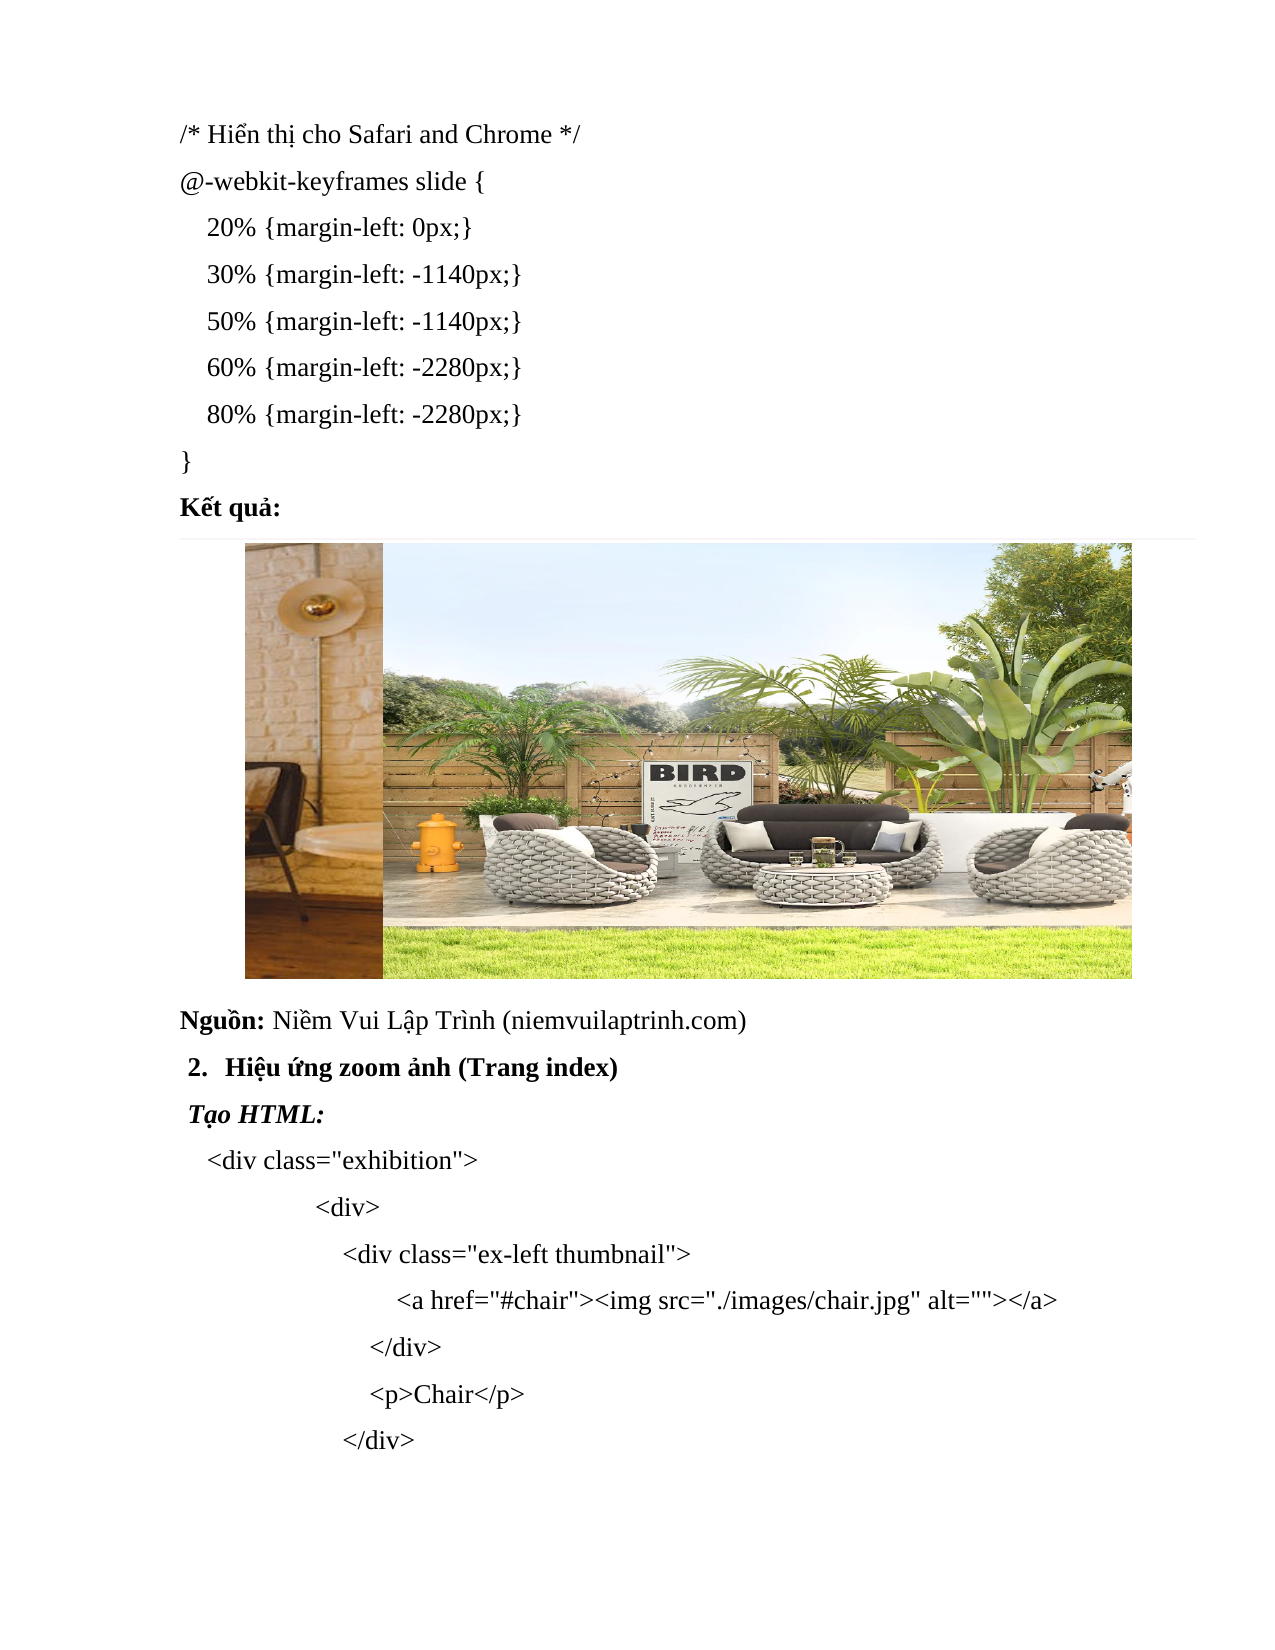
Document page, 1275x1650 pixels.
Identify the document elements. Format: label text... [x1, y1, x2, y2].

picture [179, 538, 1197, 989]
text <a href="#chair"><img src="./images/chair.jpg" alt=""></a> [179, 1284, 1167, 1316]
text Kết quả: [179, 492, 1167, 523]
text <p>Chair</p> [179, 1378, 1167, 1409]
text 60% {margin-left: -2280px;} [179, 352, 1167, 383]
text </div> [179, 1331, 1167, 1362]
text <div class="exhibition"> [179, 1144, 1167, 1176]
text } [179, 445, 1167, 476]
text <div class="ex-left thumbnail"> [179, 1238, 1167, 1269]
text Tạo HTML: [187, 1098, 1167, 1129]
text @-webkit-keyframes slide { [179, 165, 1167, 196]
text Nguồn: Niềm Vui Lập Trình (niemvuilaptrinh.com) [179, 1004, 1167, 1036]
text /* Hiển thị cho Safari and Chrome */ [179, 118, 1167, 149]
text 80% {margin-left: -2280px;} [179, 398, 1167, 429]
text 30% {margin-left: -1140px;} [179, 258, 1167, 289]
text <div> [179, 1191, 1167, 1222]
text </div> [179, 1424, 1167, 1456]
text 50% {margin-left: -1140px;} [179, 305, 1167, 336]
list Hiệu ứng zoom ảnh (Trang index) [187, 1051, 1167, 1082]
text 20% {margin-left: 0px;} [179, 212, 1167, 243]
